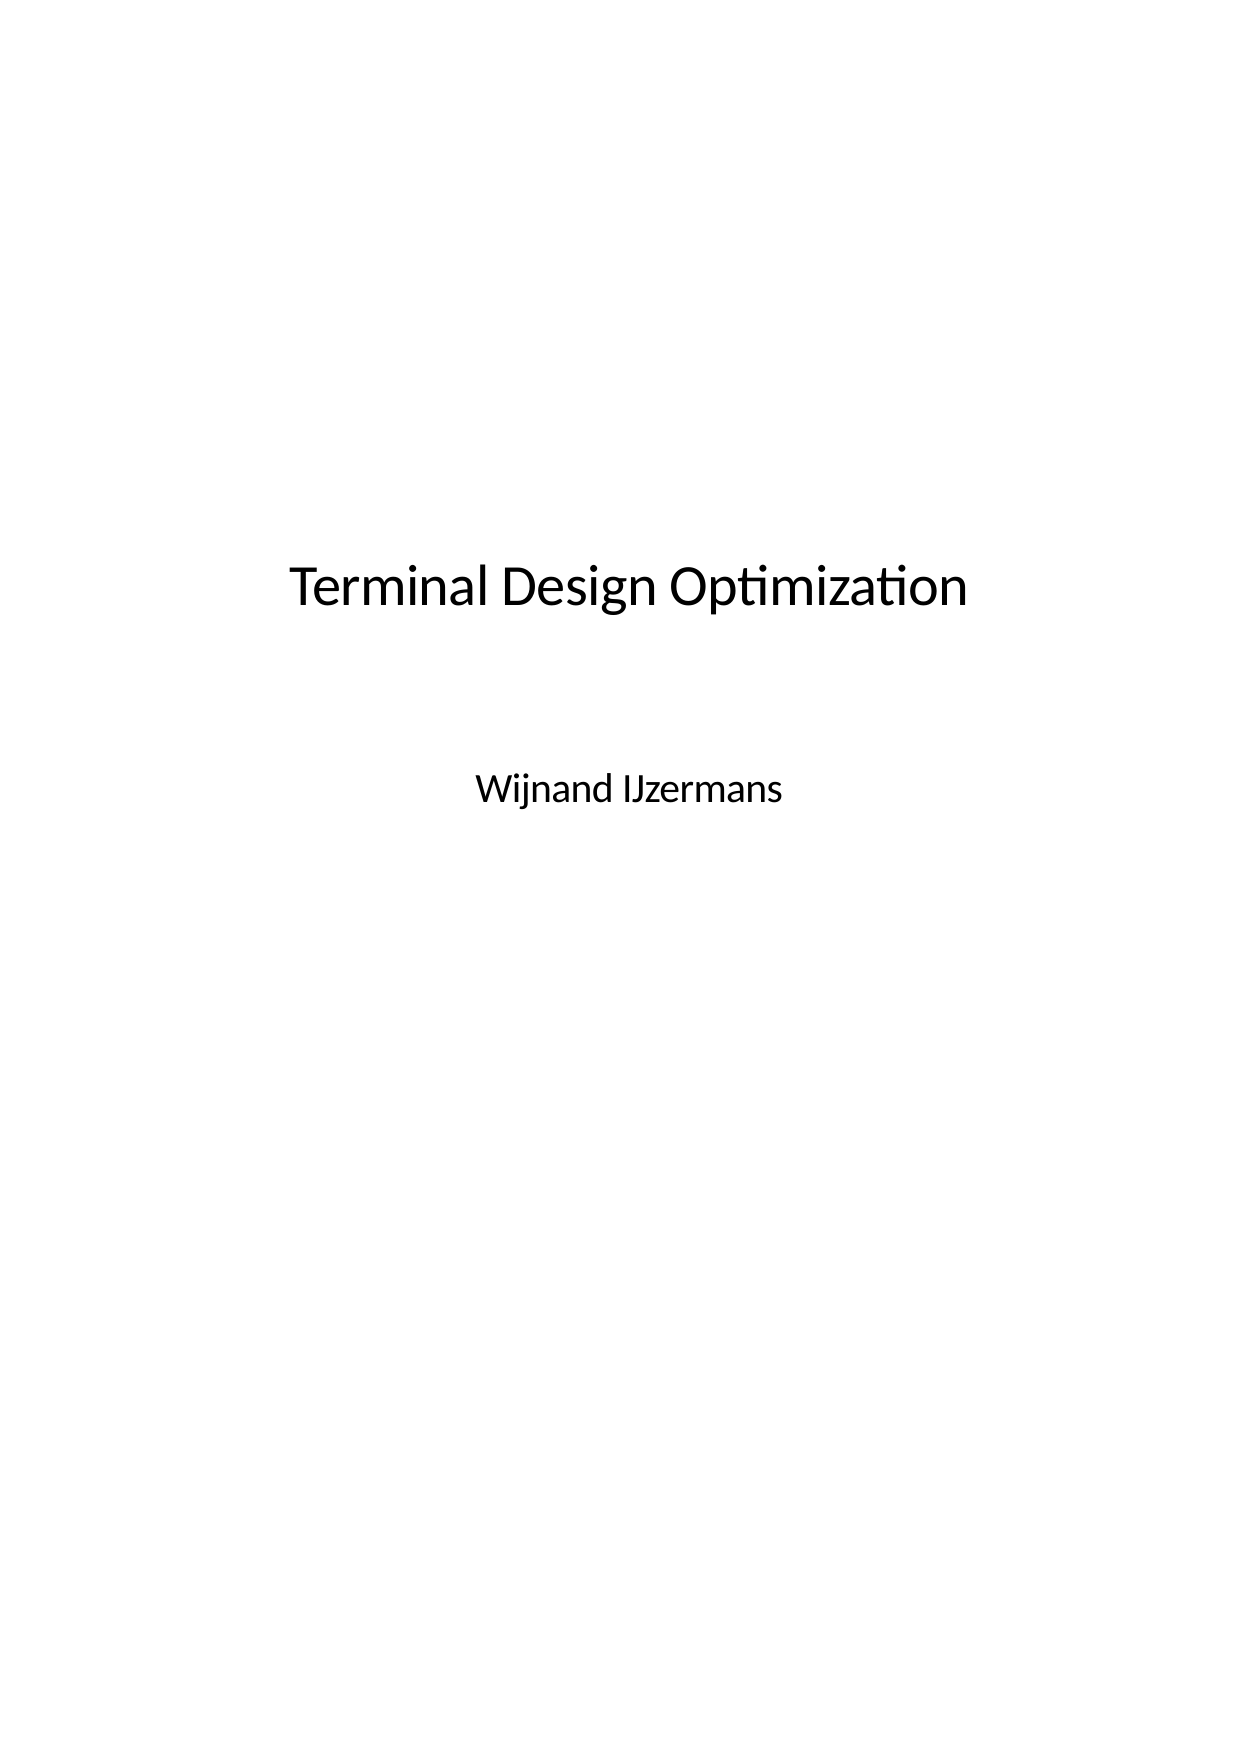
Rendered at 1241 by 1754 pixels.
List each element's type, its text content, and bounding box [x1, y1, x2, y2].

text Terminal Design Optimization [177, 548, 1081, 619]
text Wijnand IJzermans [177, 762, 1081, 813]
